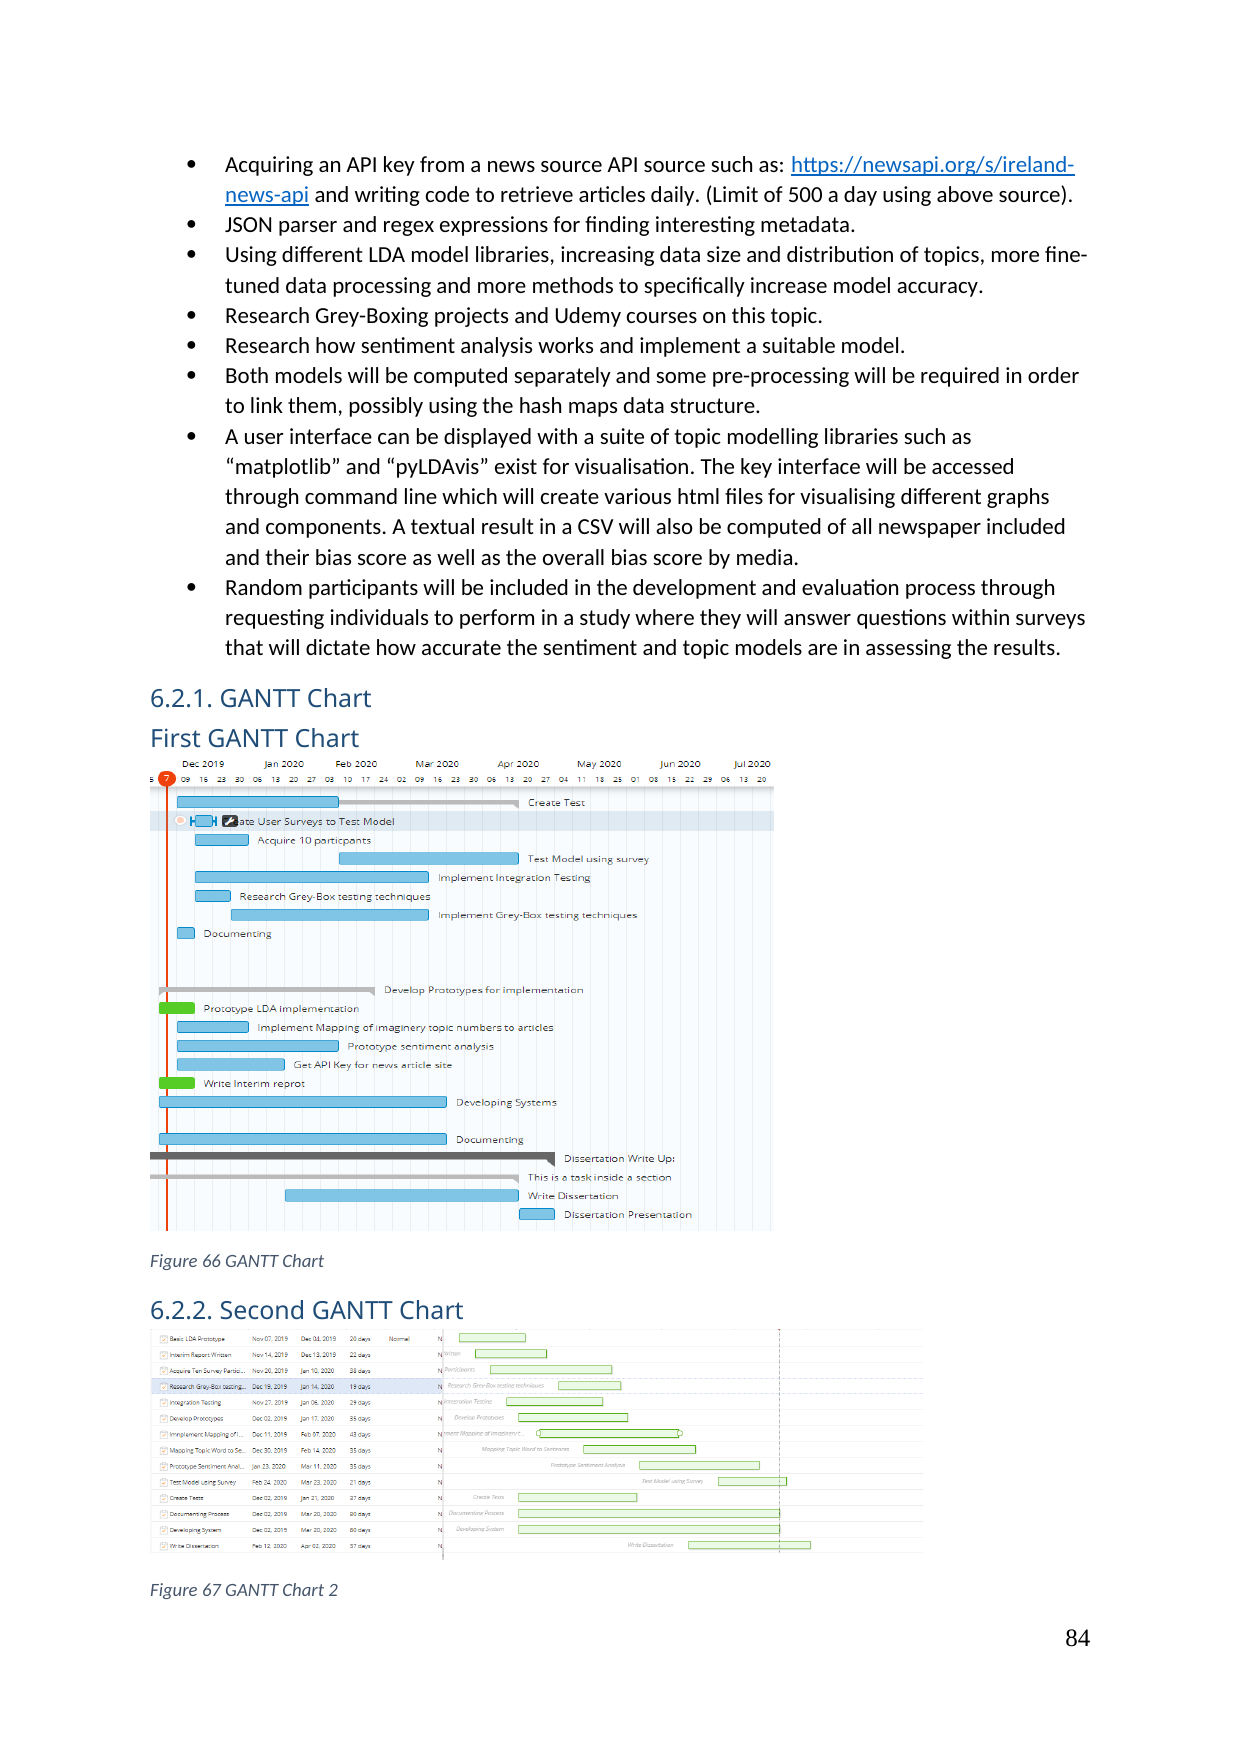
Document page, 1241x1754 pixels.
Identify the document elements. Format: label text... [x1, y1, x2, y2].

list Random participants will be included in the development and evaluation process through requesting individuals to perform in a study where they will answer questions within surveys that will dictate how accurate the sentiment and topic models are in assessing the results. [187, 573, 1090, 661]
picture [150, 757, 774, 1231]
list JSON parser and regex expressions for finding interesting metadata. [187, 210, 1090, 238]
list A user interface can be displayed with a suite of topic modelling libraries such as “matplotlib” and “pyLDAvis” exist for visualisation. The key interface will be accessed through command line which will create various html files for visualising different graphs and components. A textual result in a CSV will also be computed of all newspaper included and their bias score as well as the overall bias score by media. [187, 422, 1090, 571]
list Acquiring an API key from a news source API source such as: https://newsapi.org/s/ireland-news-api and writing code to retrieve articles daily. (Limit of 500 a day using above source). [187, 150, 1090, 208]
subtitle 6.2.2. Second GANTT Chart [150, 1293, 1090, 1327]
list Research Grey-Boxing projects and Udemy courses on this topic. [187, 301, 1090, 329]
list Using different LDA model libraries, increasing data size and distribution of topics, more fine-tuned data processing and more methods to specifically increase model accuracy. [187, 241, 1090, 299]
list Research how sentiment analysis works and implement a suitable model. [187, 331, 1090, 359]
subtitle 6.2.1. GANTT Chart [150, 680, 1090, 714]
subtitle First GANTT Chart [150, 721, 1090, 755]
picture [150, 1329, 924, 1560]
list Both models will be computed separately and some pre-processing will be required in order to link them, possibly using the hash maps data structure. [187, 361, 1090, 420]
